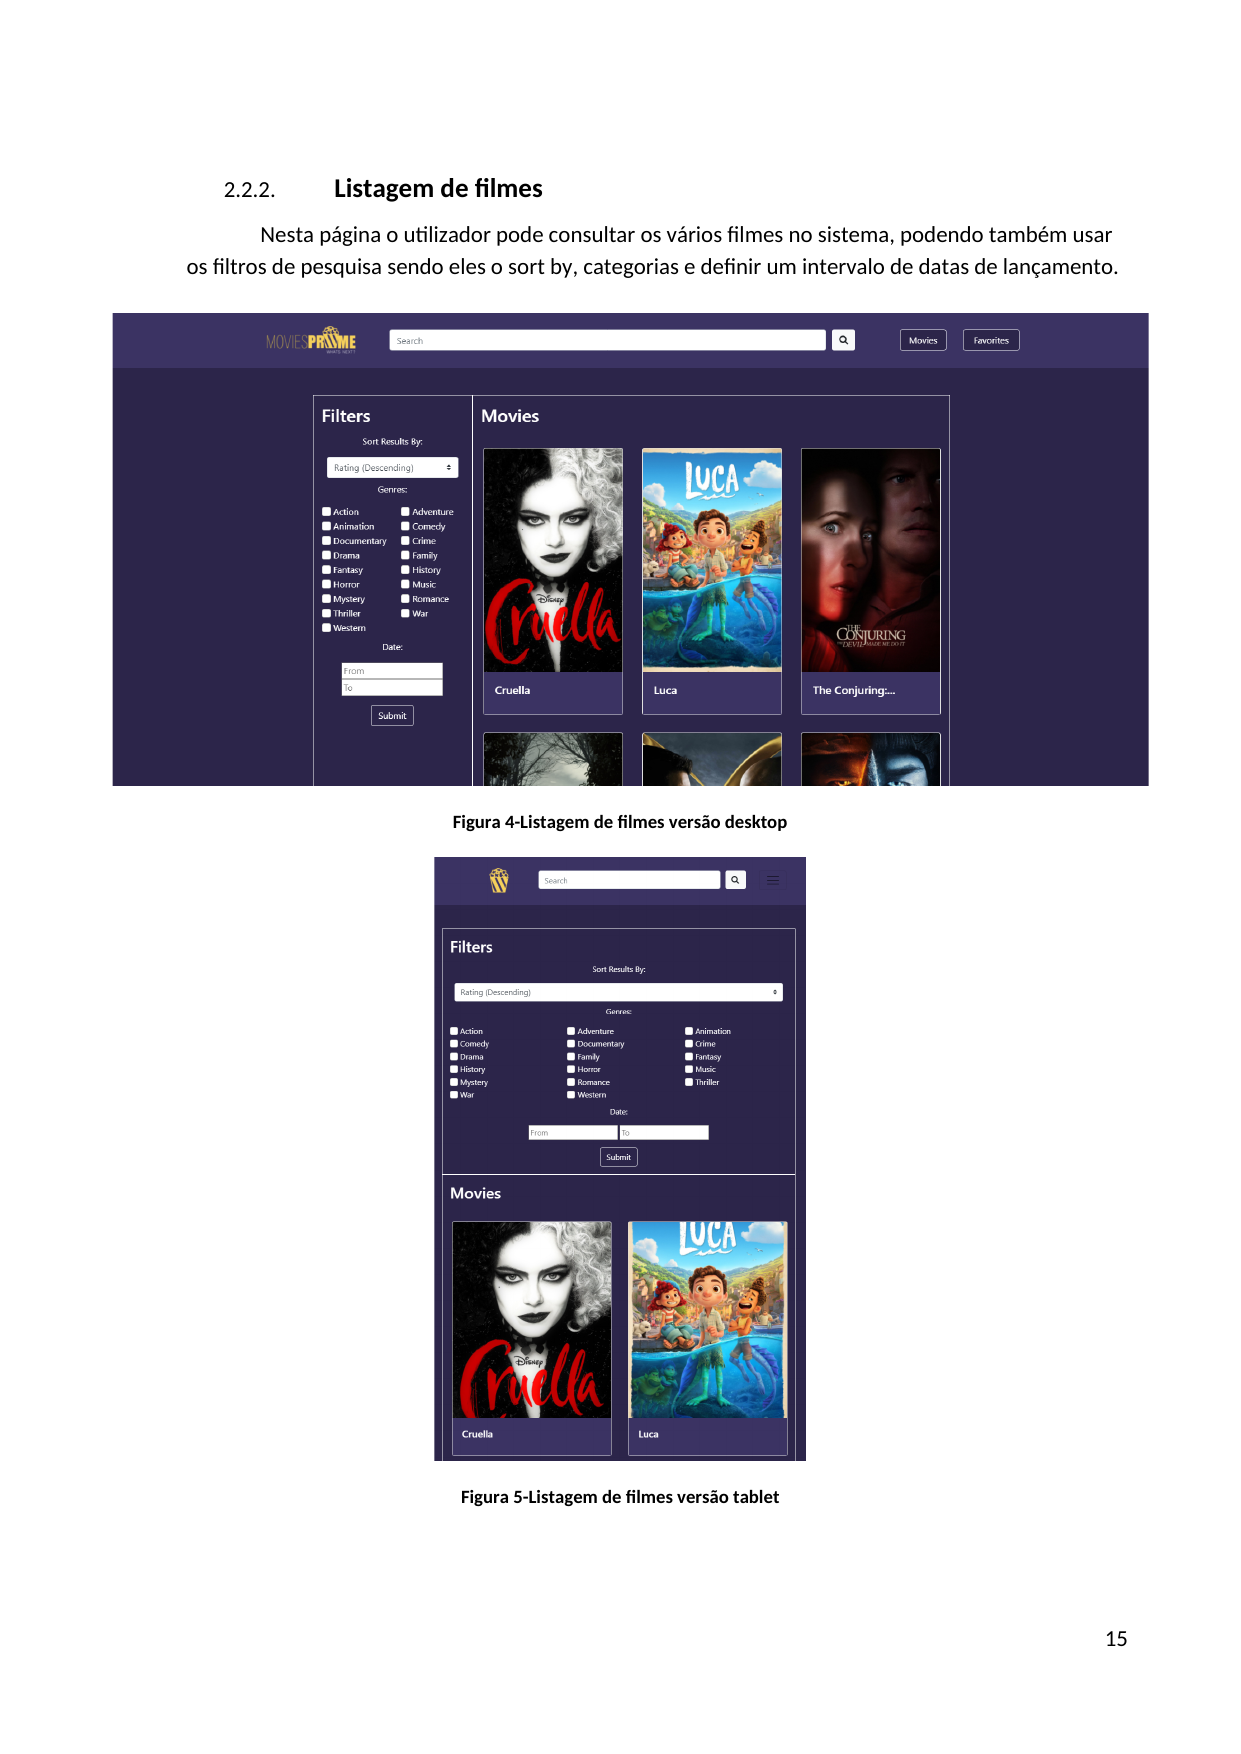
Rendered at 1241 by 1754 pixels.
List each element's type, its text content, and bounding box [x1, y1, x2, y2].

picture [434, 857, 806, 1461]
picture [112, 313, 1149, 786]
text Figura 4-Listagem de filmes versão desktop [112, 810, 1128, 833]
text Nesta página o utilizador pode consultar os vários filmes no sistema, podendo também usar os filtros de pesquisa sendo eles o sort by, categorias e definir um intervalo de datas de lançamento. [112, 220, 1128, 281]
text Figura 5-Listagem de filmes versão tablet [112, 1485, 1128, 1508]
subtitle Listagem de filmes [186, 171, 1128, 204]
